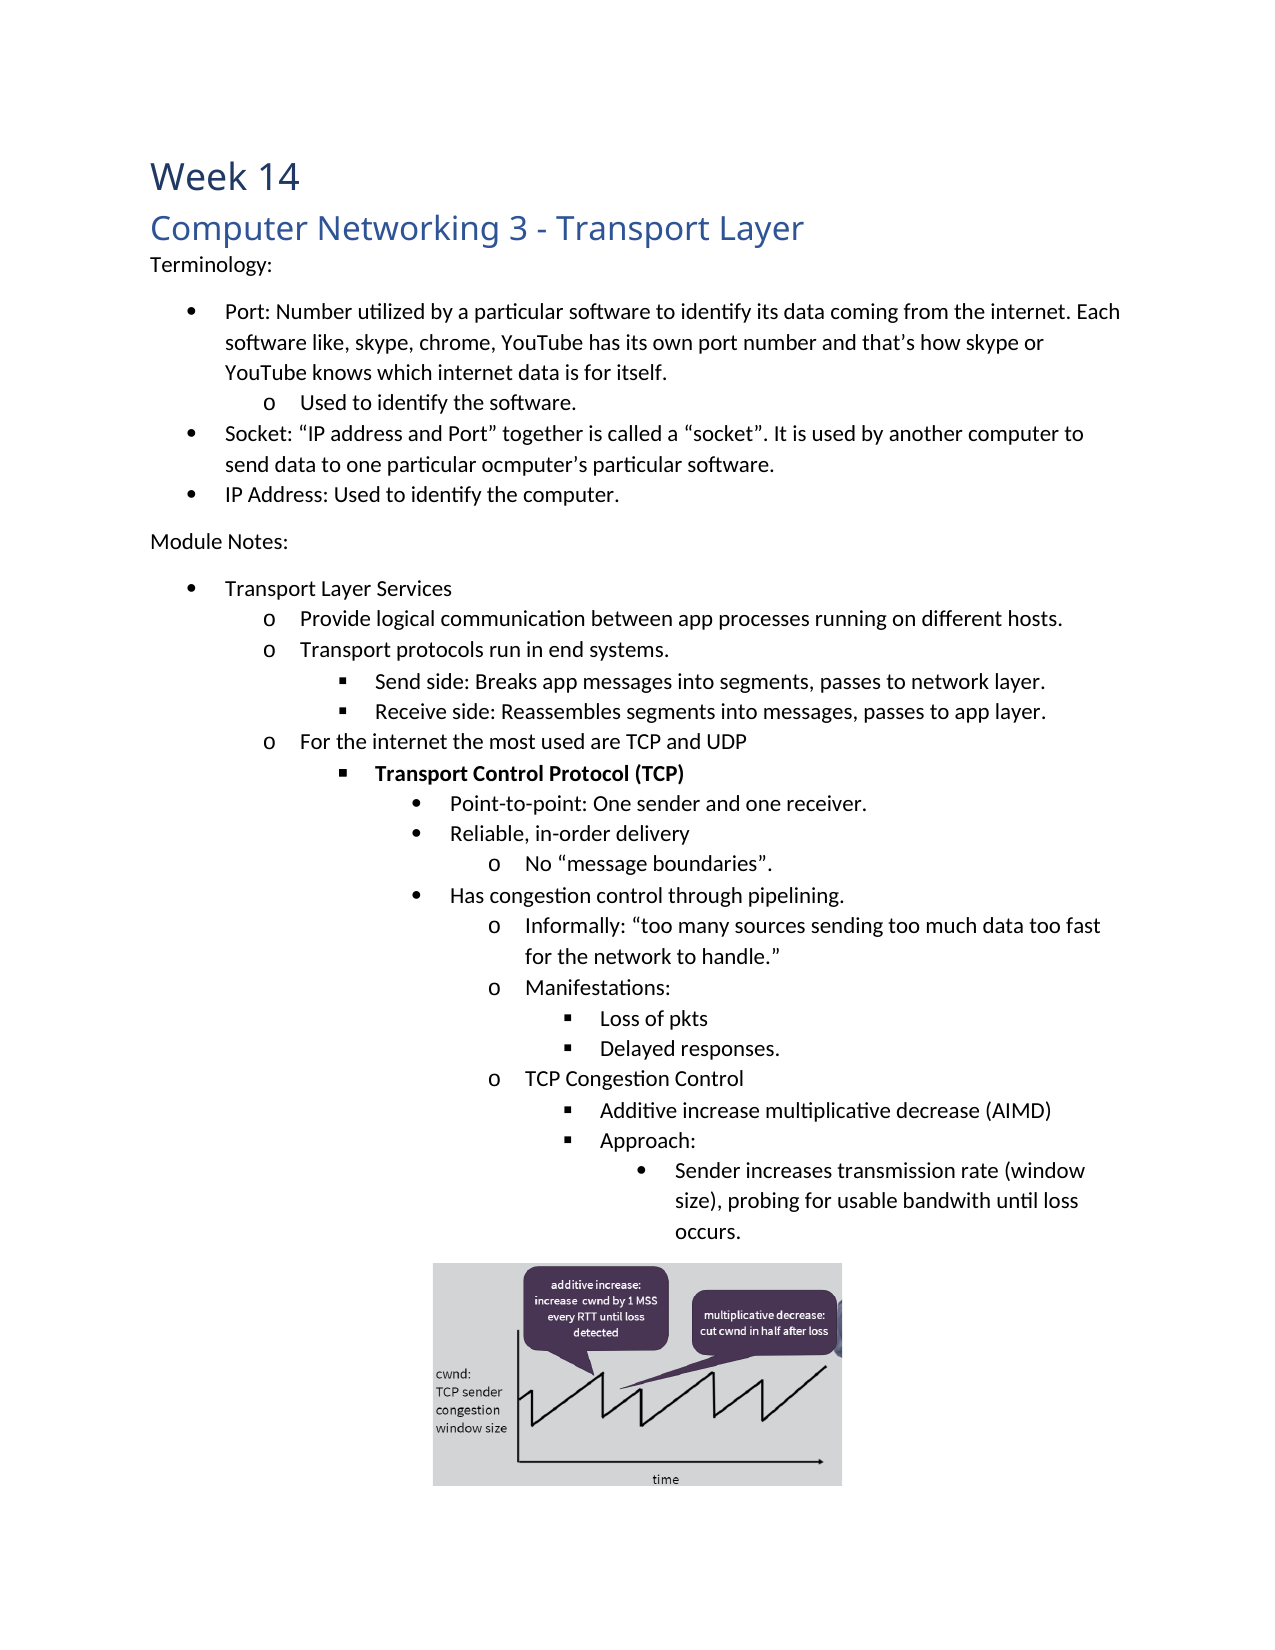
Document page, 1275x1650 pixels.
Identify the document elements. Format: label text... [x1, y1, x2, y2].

list Additive increase multiplicative decrease (AIMD) [562, 1096, 1125, 1124]
list Receive side: Reassembles segments into messages, passes to app layer. [337, 697, 1125, 725]
subtitle Week 14 [150, 150, 1125, 201]
subtitle Computer Networking 3 - Transport Layer [150, 205, 1125, 251]
text Module Notes: [150, 527, 1125, 555]
list Approach: [562, 1126, 1125, 1154]
list Has congestion control through pipelining. [412, 881, 1125, 909]
list Port: Number utilized by a particular software to identify its data coming from the internet. Each software like, skype, chrome, YouTube has its own port number and that’s how skype or YouTube knows which internet data is for itself. [187, 297, 1125, 386]
list Delayed responses. [562, 1034, 1125, 1062]
list Informally: “too many sources sending too much data too fast for the network to handle.” [487, 911, 1125, 970]
picture [432, 1263, 843, 1486]
list Transport Control Protocol (TCP) [337, 759, 1125, 787]
list For the internet the most used are TCP and UDP [262, 727, 1125, 756]
list TCP Congestion Control [487, 1064, 1125, 1094]
list Point-to-point: One sender and one receiver. [412, 789, 1125, 817]
list Transport protocols run in end systems. [262, 635, 1125, 664]
list Transport Layer Services [187, 574, 1125, 602]
list IP Address: Used to identify the computer. [187, 480, 1125, 508]
list Sender increases transmission rate (window size), probing for usable bandwith until loss occurs. [637, 1156, 1125, 1245]
list Loss of pkts [562, 1004, 1125, 1032]
text Terminology: [150, 251, 1125, 279]
list No “message boundaries”. [487, 849, 1125, 878]
list Send side: Breaks app messages into segments, passes to network layer. [337, 667, 1125, 695]
list Provide logical communication between app processes running on different hosts. [262, 604, 1125, 633]
list Socket: “IP address and Port” together is called a “socket”. It is used by another computer to send data to one particular ocmputer’s particular software. [187, 419, 1125, 478]
list Reliable, in-order delivery [412, 819, 1125, 847]
list Manifestations: [487, 973, 1125, 1002]
list Used to identify the software. [262, 388, 1125, 417]
